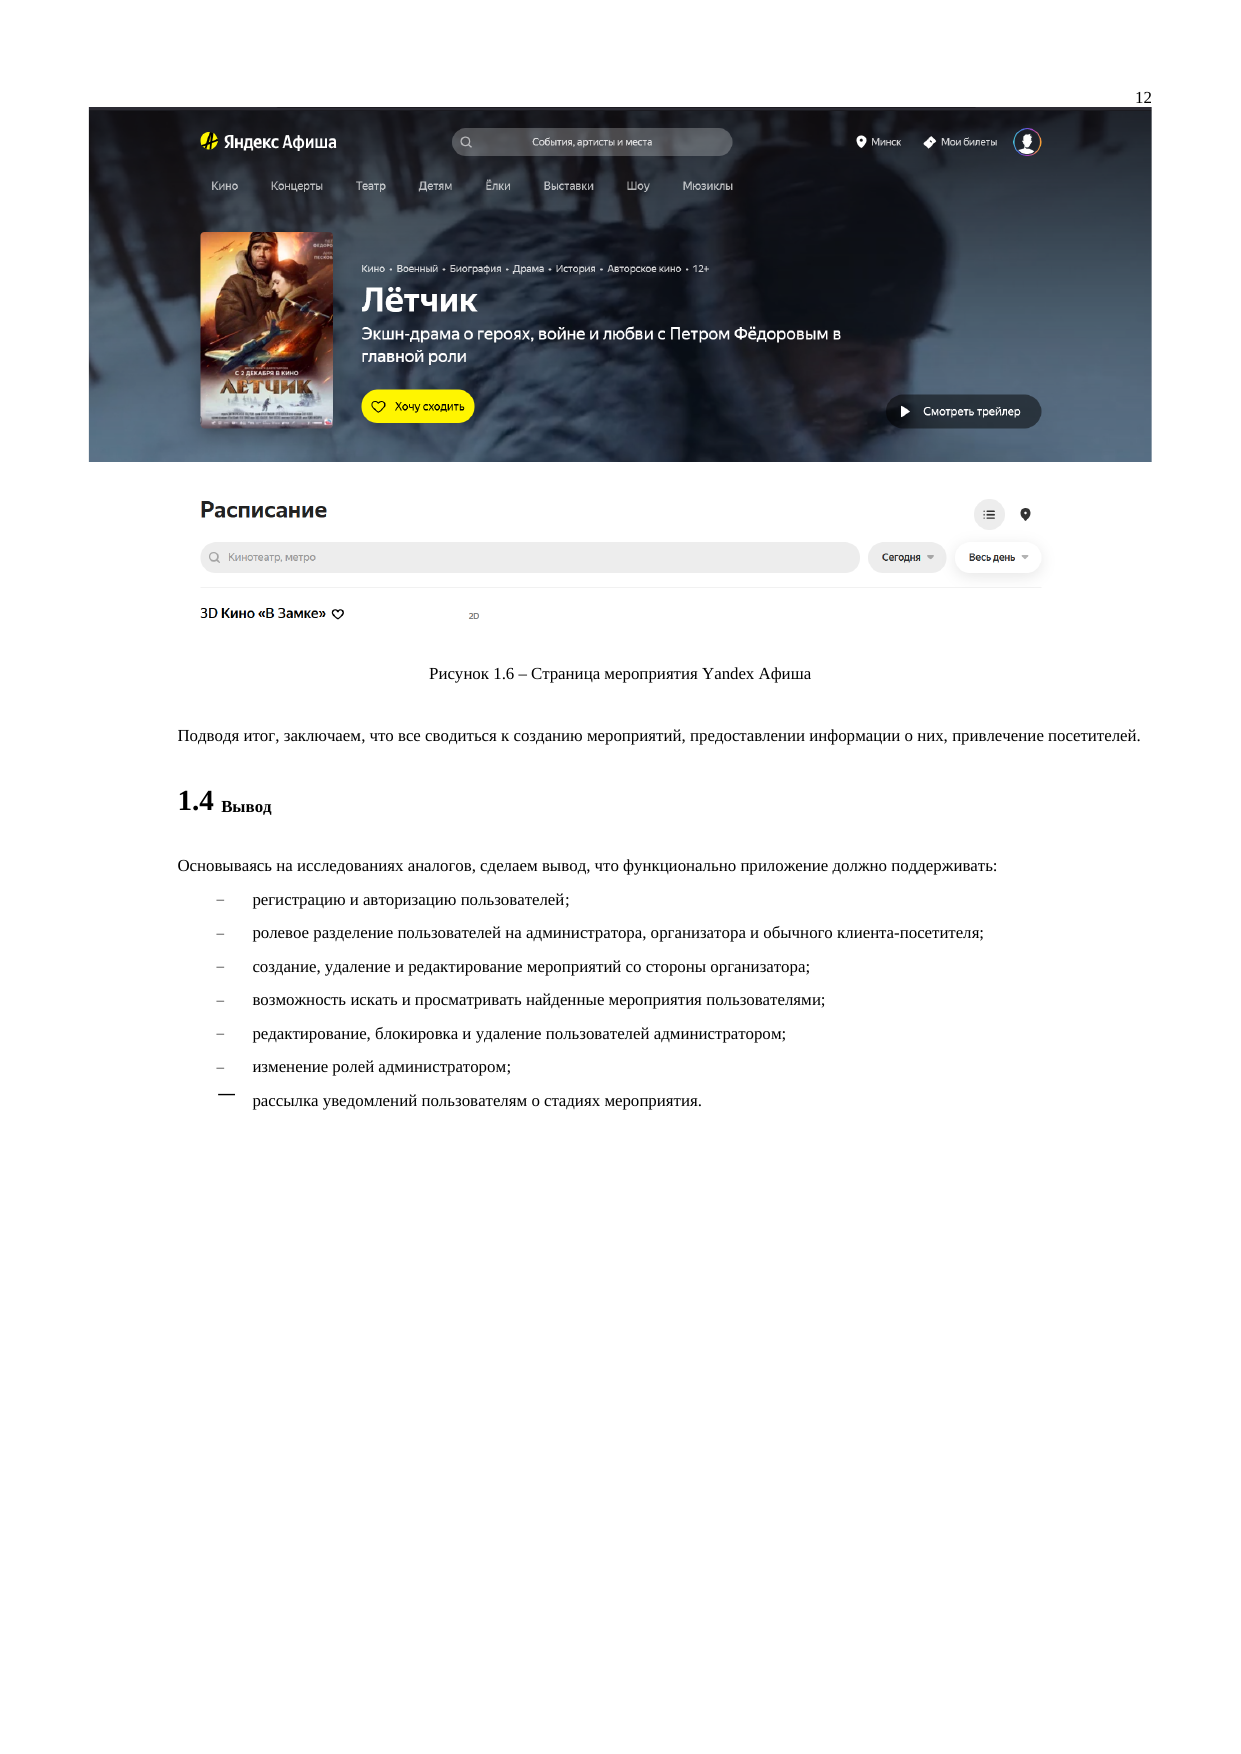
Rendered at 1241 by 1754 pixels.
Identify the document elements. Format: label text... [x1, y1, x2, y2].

list изменение ролей администратором; [215, 1043, 1152, 1076]
list ролевое разделение пользователей на администратора, организатора и обычного клиента-посетителя; [215, 909, 1152, 942]
list регистрацию и авторизацию пользователей; [215, 875, 1152, 909]
picture [88, 107, 1152, 625]
list создание, удаление и редактирование мероприятий со стороны организатора; [215, 942, 1152, 976]
subtitle Вывод [89, 783, 1152, 817]
text Основываясь на исследованиях аналогов, сделаем вывод, что функционально приложение должно поддерживать: [88, 842, 1152, 875]
list рассылка уведомлений пользователям о стадиях мероприятия. [215, 1076, 1152, 1110]
list редактирование, блокировка и удаление пользователей администратором; [215, 1009, 1152, 1043]
text Подводя итог, заключаем, что все сводиться к созданию мероприятий, предоставлении информации о них, привлечение посетителей. [88, 712, 1152, 746]
list возможность искать и просматривать найденные мероприятия пользователями; [215, 976, 1152, 1009]
text Рисунок 1.6 – Страница мероприятия Yandex Афиша [89, 649, 1152, 683]
